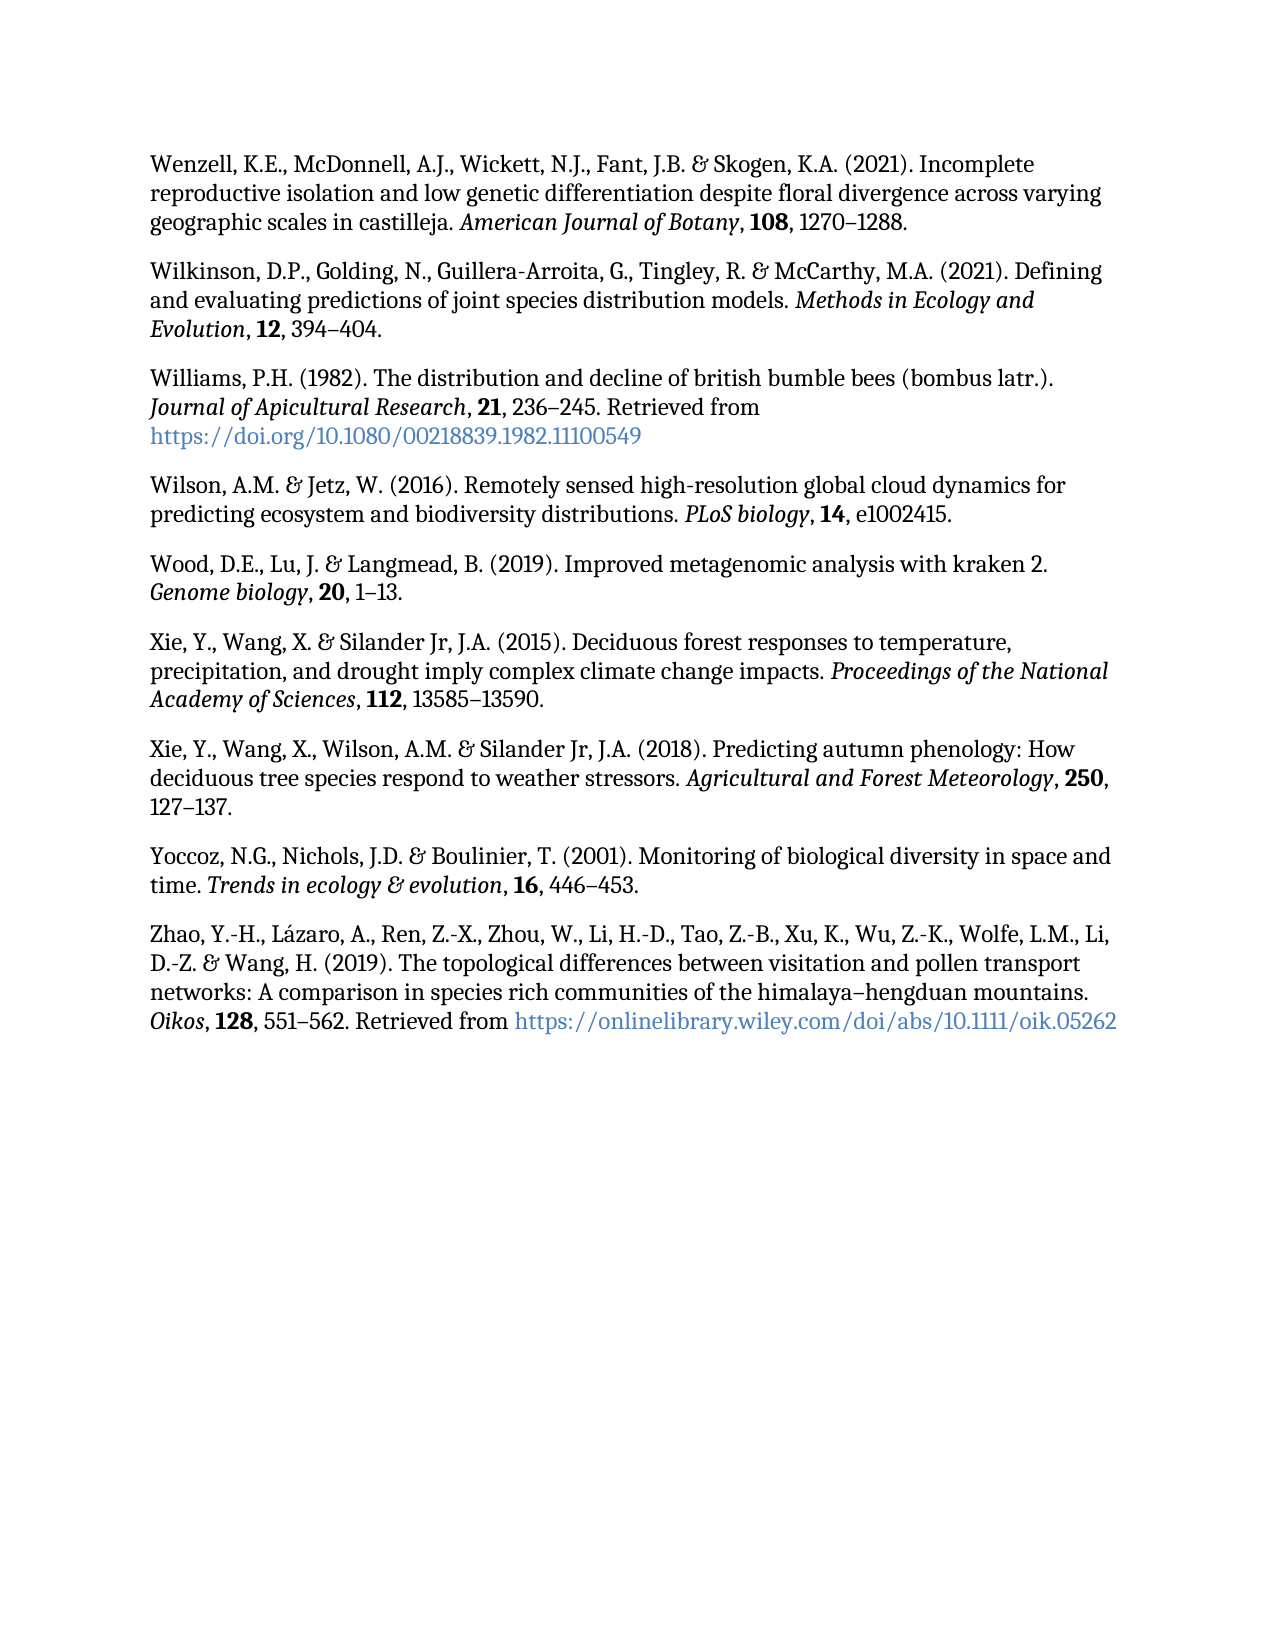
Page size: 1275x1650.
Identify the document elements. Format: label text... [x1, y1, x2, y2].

text Xie, Y., Wang, X. & Silander Jr, J.A. (2015). Deciduous forest responses to temperature, precipitation, and drought imply complex climate change impacts. Proceedings of the National Academy of Sciences, 112, 13585–13590. [150, 628, 1125, 714]
text Wenzell, K.E., McDonnell, A.J., Wickett, N.J., Fant, J.B. & Skogen, K.A. (2021). Incomplete reproductive isolation and low genetic differentiation despite floral divergence across varying geographic scales in castilleja. American Journal of Botany, 108, 1270–1288. [150, 150, 1125, 236]
text Williams, P.H. (1982). The distribution and decline of british bumble bees (bombus latr.). Journal of Apicultural Research, 21, 236–245. Retrieved from https://doi.org/10.1080/00218839.1982.11100549 [150, 364, 1125, 450]
text Wilson, A.M. & Jetz, W. (2016). Remotely sensed high-resolution global cloud dynamics for predicting ecosystem and biodiversity distributions. PLoS biology, 14, e1002415. [150, 471, 1125, 529]
text Wood, D.E., Lu, J. & Langmead, B. (2019). Improved metagenomic analysis with kraken 2. Genome biology, 20, 1–13. [150, 549, 1125, 607]
text Zhao, Y.-H., Lázaro, A., Ren, Z.-X., Zhou, W., Li, H.-D., Tao, Z.-B., Xu, K., Wu, Z.-K., Wolfe, L.M., Li, D.-Z. & Wang, H. (2019). The topological differences between visitation and pollen transport networks: A comparison in species rich communities of the himalaya–hengduan mountains. Oikos, 128, 551–562. Retrieved from https://onlinelibrary.wiley.com/doi/abs/10.1111/oik.05262 [150, 920, 1125, 1035]
text Yoccoz, N.G., Nichols, J.D. & Boulinier, T. (2001). Monitoring of biological diversity in space and time. Trends in ecology & evolution, 16, 446–453. [150, 842, 1125, 899]
text Wilkinson, D.P., Golding, N., Guillera-Arroita, G., Tingley, R. & McCarthy, M.A. (2021). Defining and evaluating predictions of joint species distribution models. Methods in Ecology and Evolution, 12, 394–404. [150, 257, 1125, 343]
text Xie, Y., Wang, X., Wilson, A.M. & Silander Jr, J.A. (2018). Predicting autumn phenology: How deciduous tree species respond to weather stressors. Agricultural and Forest Meteorology, 250, 127–137. [150, 735, 1125, 821]
